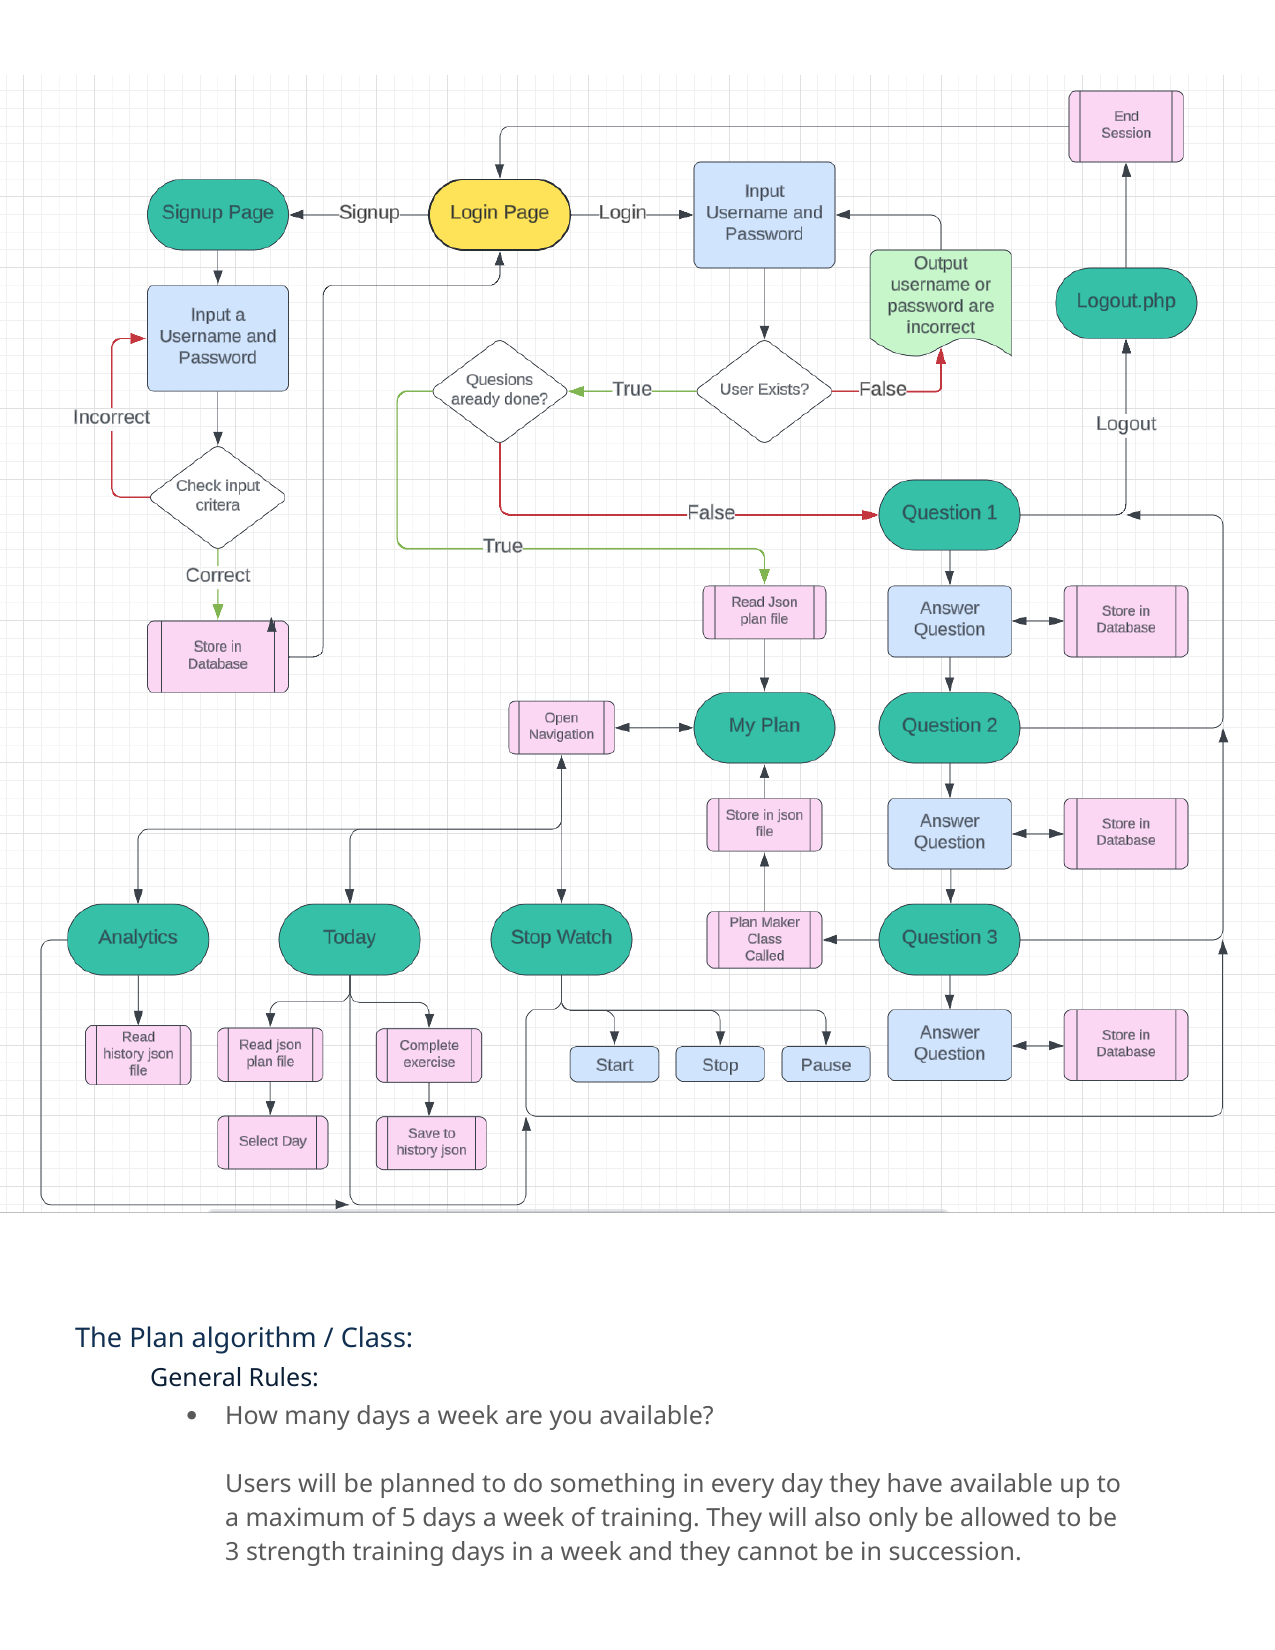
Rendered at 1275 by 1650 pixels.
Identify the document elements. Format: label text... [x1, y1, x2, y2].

list How many days a week are you available? [187, 1397, 1125, 1432]
subtitle The Plan algorithm / Class: [75, 1318, 1125, 1355]
picture [0, 75, 1275, 1213]
list Users will be planned to do something in every day they have available up to a maximum of 5 days a week of training. They will also only be allowed to be 3 strength training days in a week and they cannot be in succession. [225, 1466, 1125, 1568]
subtitle General Rules: [150, 1359, 1125, 1393]
